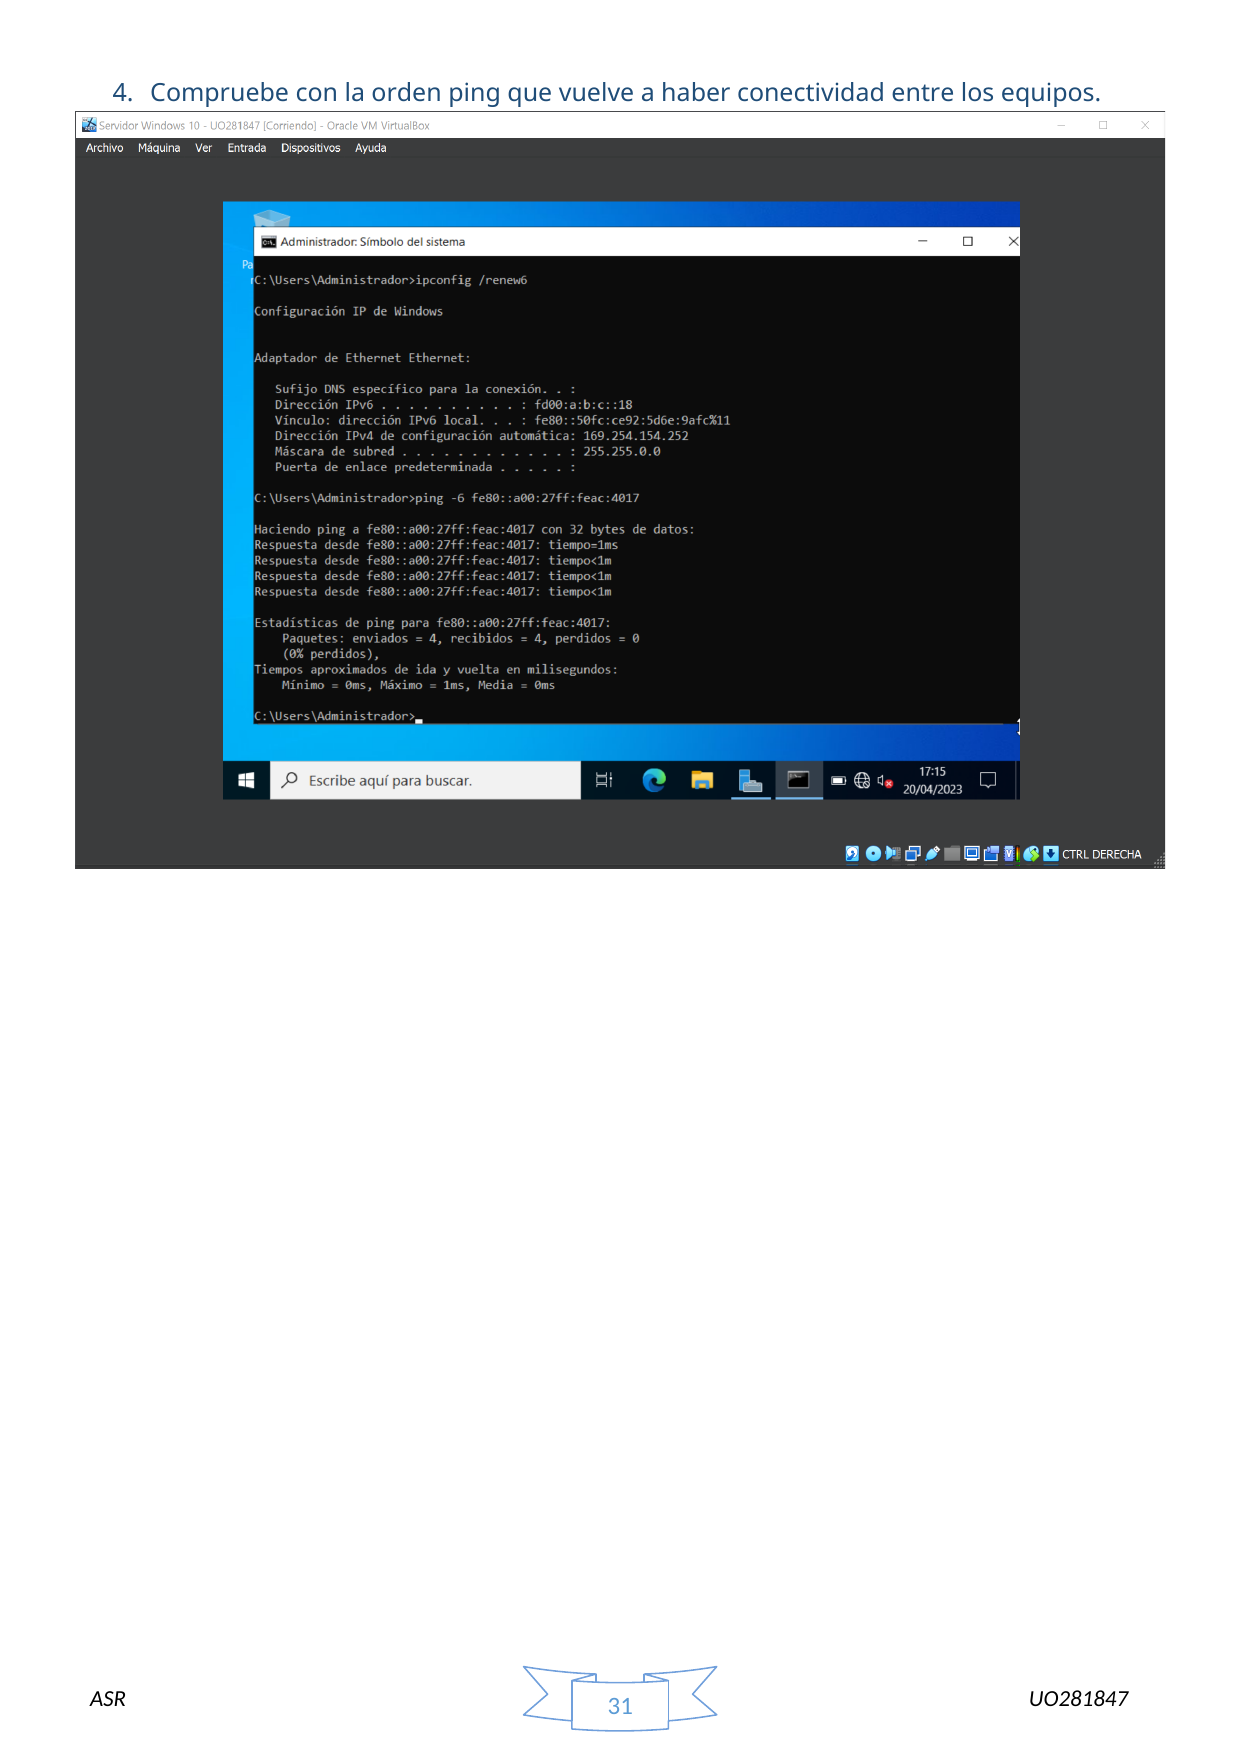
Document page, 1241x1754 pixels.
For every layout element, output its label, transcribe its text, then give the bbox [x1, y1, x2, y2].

subtitle Compruebe con la orden ping que vuelve a haber conectividad entre los equipos. [112, 75, 1165, 109]
picture [75, 111, 1166, 869]
